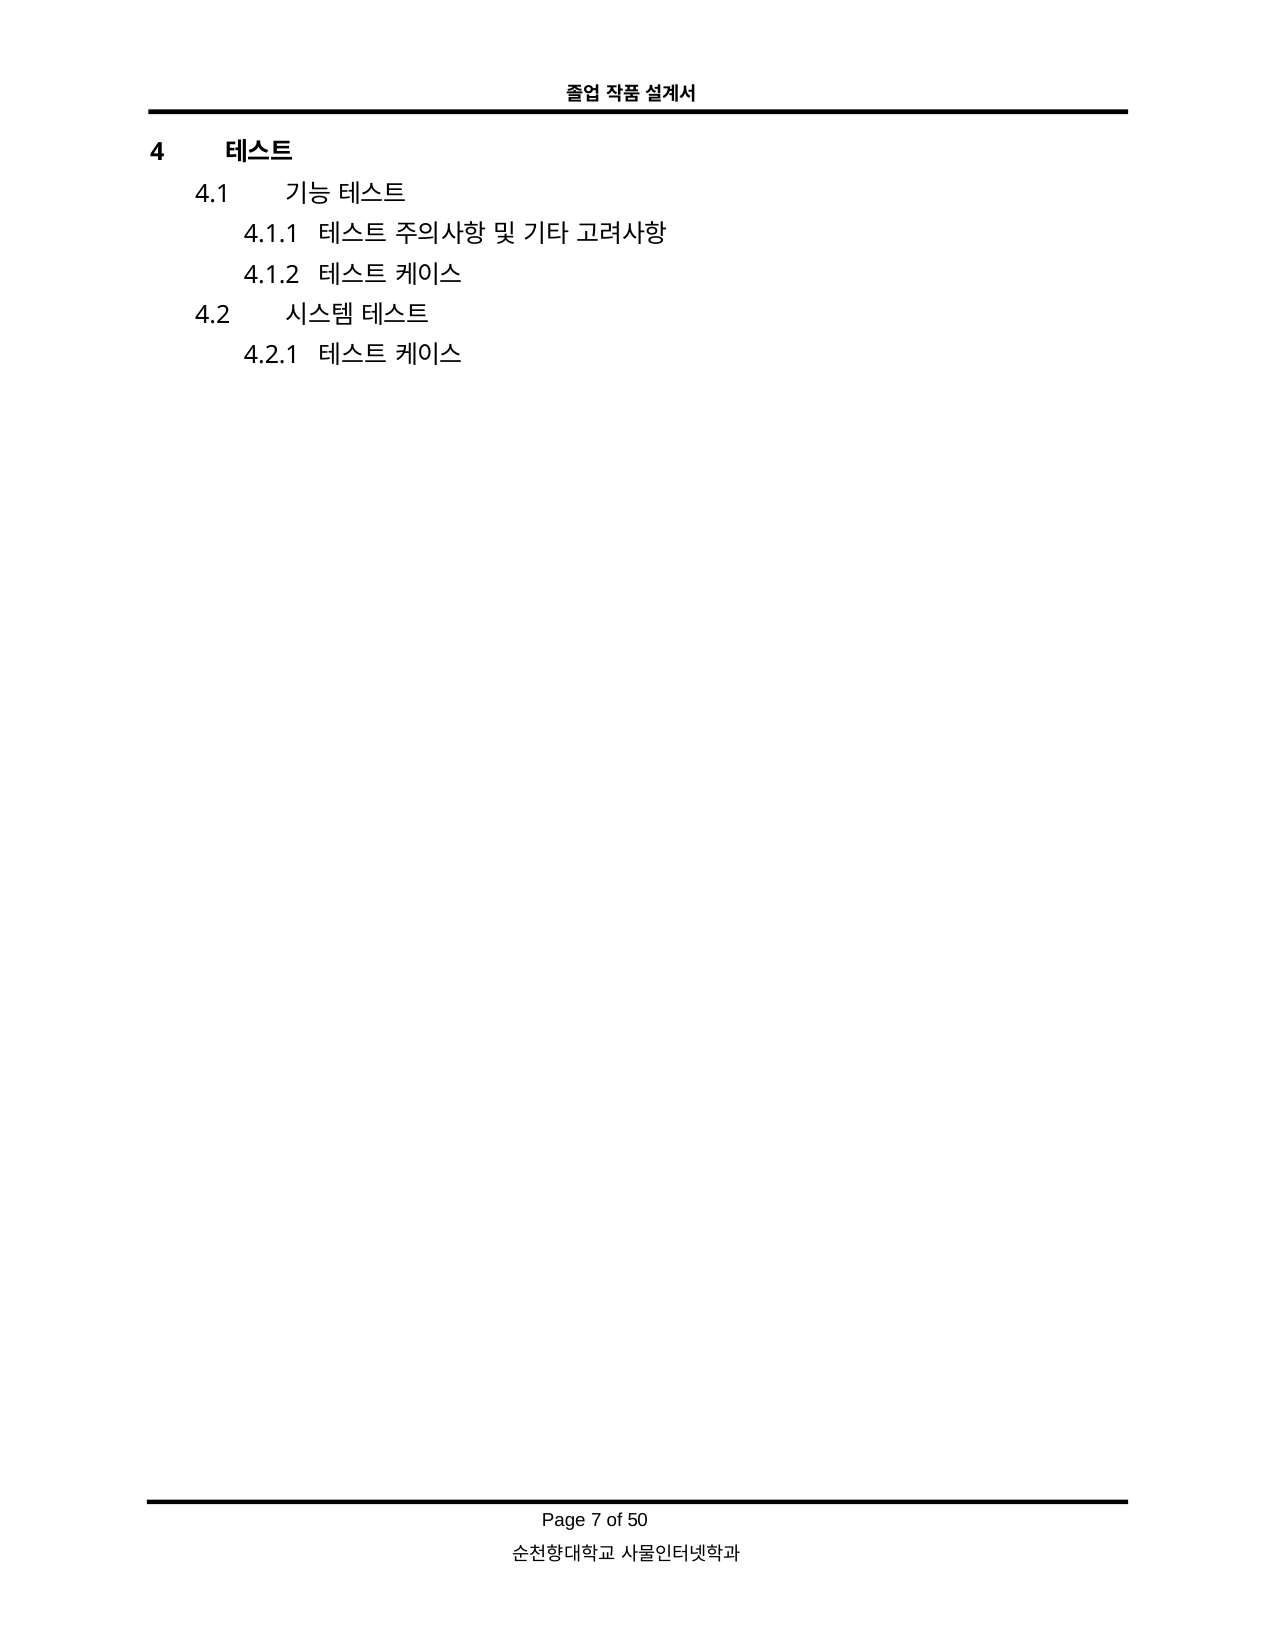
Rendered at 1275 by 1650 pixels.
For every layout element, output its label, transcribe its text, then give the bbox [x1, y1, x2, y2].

list 테스트 주의사항 및 기타 고려사항 [244, 214, 1148, 250]
list 테스트 케이스 [244, 335, 1148, 371]
list 시스템 테스트 [195, 294, 1148, 331]
list 테스트 케이스 [244, 254, 1148, 290]
list 테스트 [150, 125, 1148, 169]
list 기능 테스트 [195, 173, 1148, 209]
